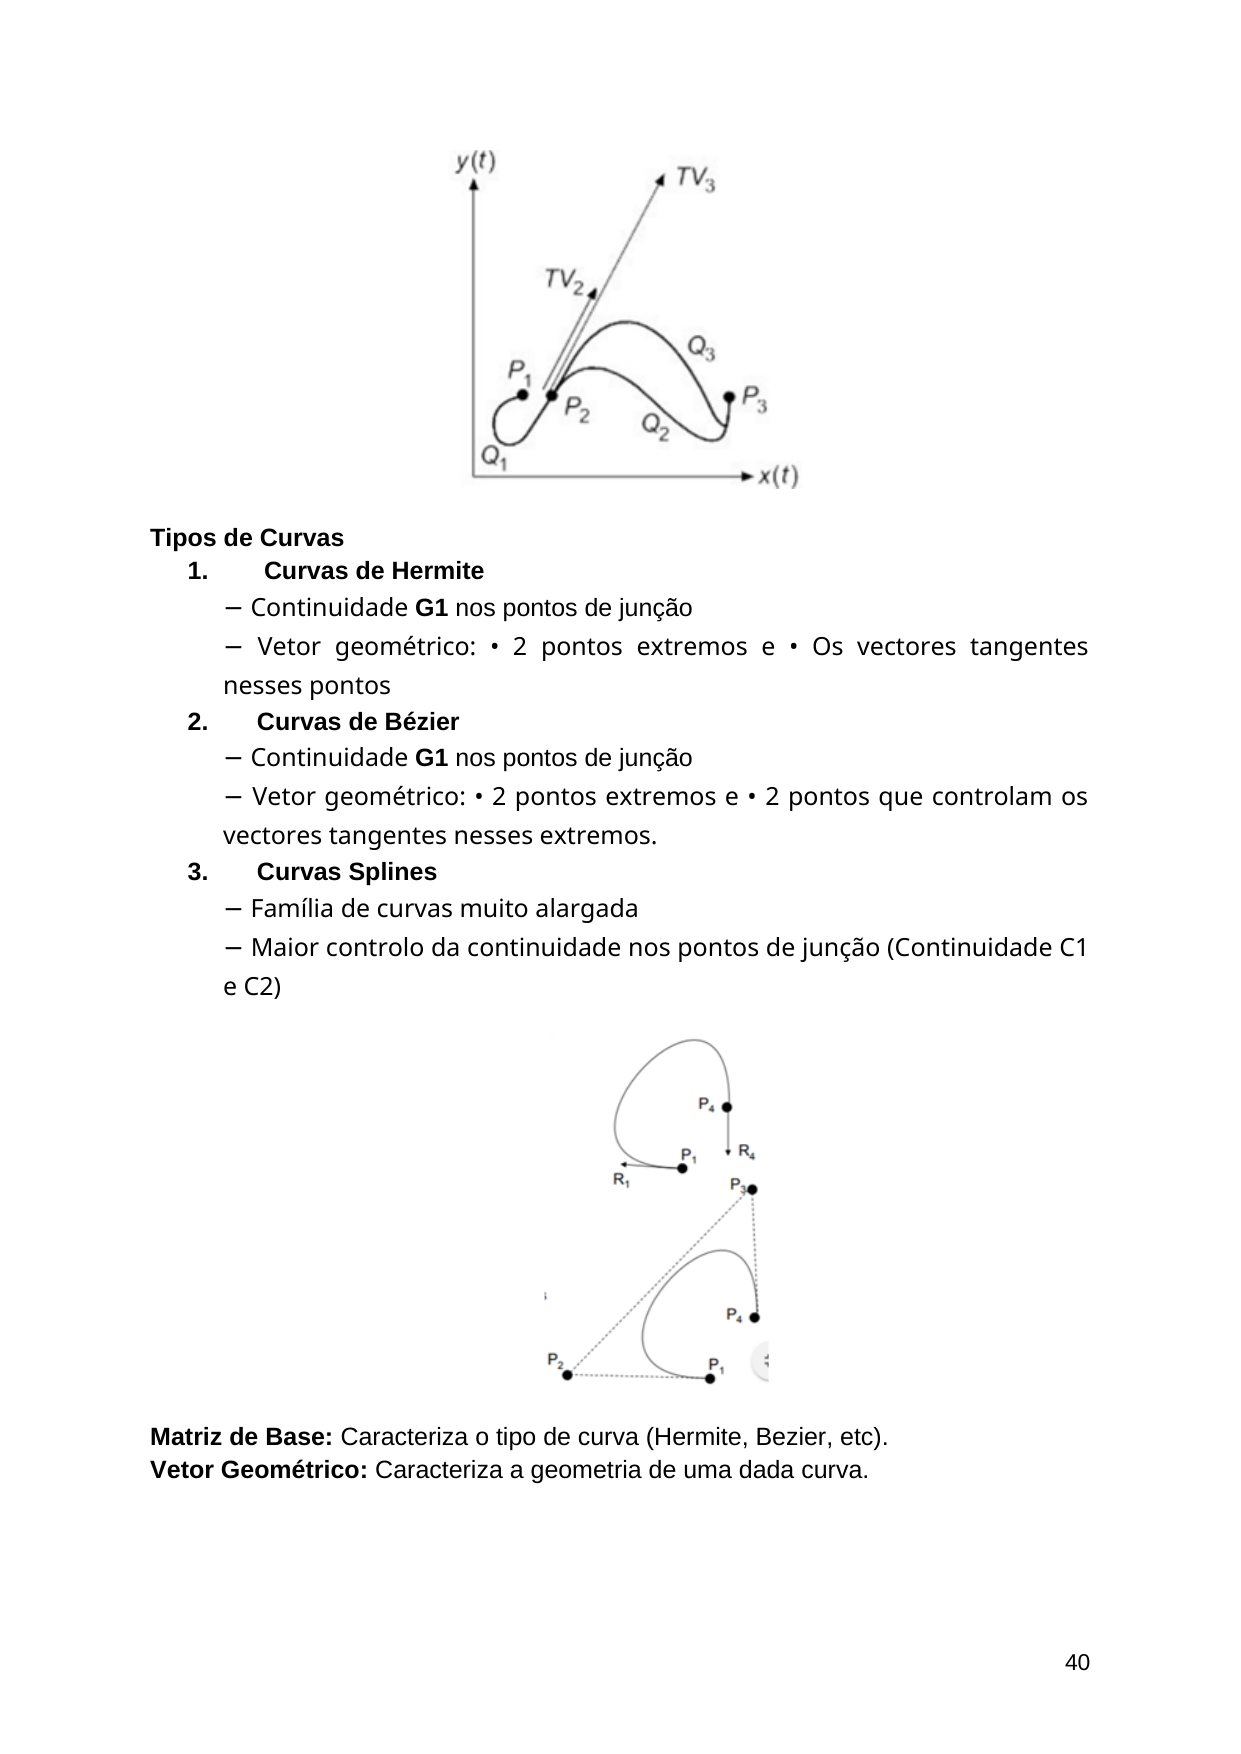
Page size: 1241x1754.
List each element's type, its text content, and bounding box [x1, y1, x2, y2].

text − Vetor geométrico: • 2 pontos extremos e • 2 pontos que controlam os vectores tangentes nesses extremos. [223, 779, 1090, 852]
text − Continuidade G1 nos pontos de junção [223, 740, 1090, 774]
text Tipos de Curvas [150, 523, 1090, 552]
text Matriz de Base: Caracteriza o tipo de curva (Hermite, Bezier, etc). [150, 1422, 1090, 1451]
text 3. Curvas Splines [187, 857, 1090, 886]
text − Maior controlo da continuidade nos pontos de junção (Continuidade C1 e C2) [223, 929, 1090, 1003]
picture [544, 1037, 769, 1388]
text 1. Curvas de Hermite [187, 556, 1090, 585]
text − Vetor geométrico: • 2 pontos extremos e • Os vectores tangentes nesses pontos [223, 628, 1090, 702]
text 2. Curvas de Bézier [187, 707, 1090, 735]
text − Família de curvas muito alargada [223, 890, 1090, 924]
picture [444, 150, 803, 489]
text Vetor Geométrico: Caracteriza a geometria de uma dada curva. [150, 1455, 1090, 1484]
text − Continuidade G1 nos pontos de junção [223, 589, 1090, 623]
